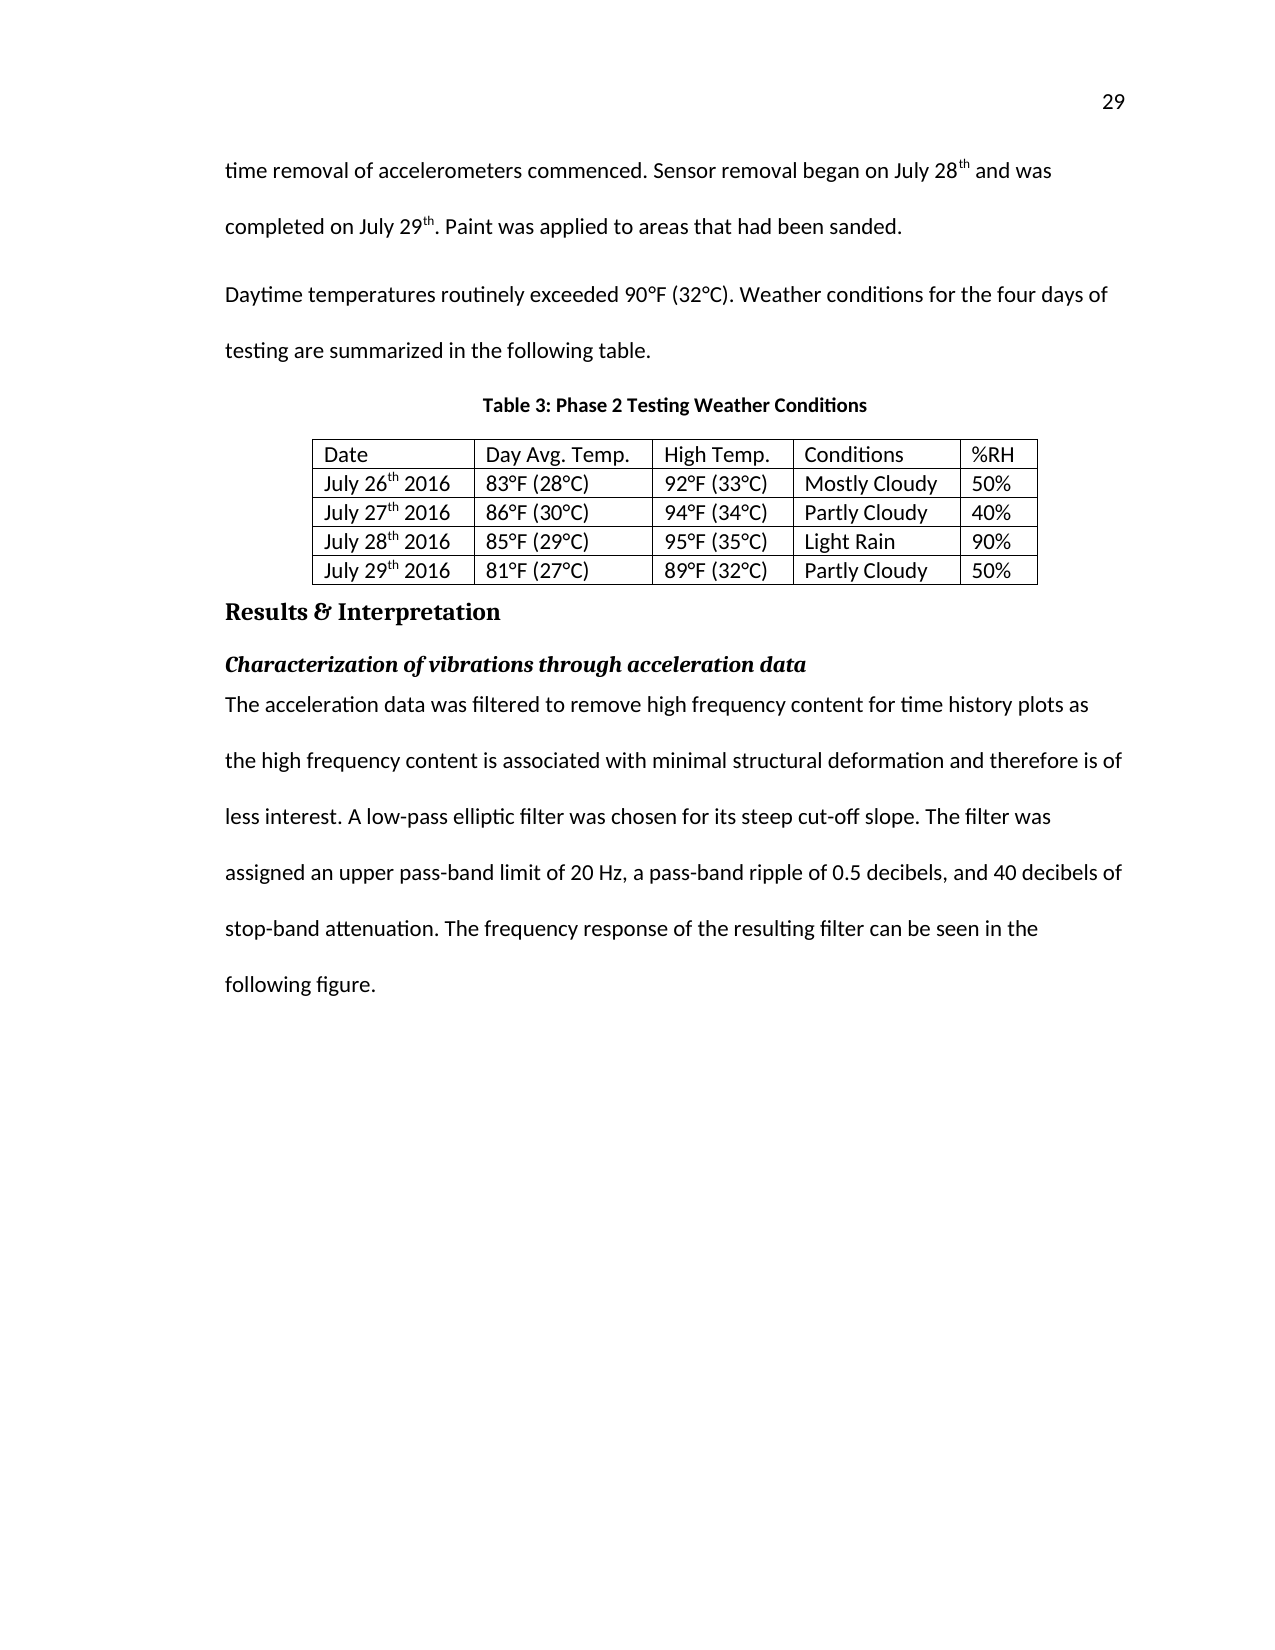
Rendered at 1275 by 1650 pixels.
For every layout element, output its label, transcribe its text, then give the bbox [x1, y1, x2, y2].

table_cell 92°F (33°C) [653, 469, 793, 497]
table_header Date [313, 440, 474, 468]
table_cell 89°F (32°C) [653, 556, 793, 584]
table_header %RH [961, 440, 1037, 468]
table_cell July 29th 2016 [313, 556, 474, 584]
table_cell 83°F (28°C) [475, 469, 652, 497]
table_cell July 26th 2016 [313, 469, 474, 497]
table_cell Partly Cloudy [794, 556, 960, 584]
table_cell 95°F (35°C) [653, 527, 793, 555]
text Daytime temperatures routinely exceeded 90°F (32°C). Weather conditions for the four days of testing are summarized in the following table. [225, 281, 1125, 365]
table_cell 90% [961, 527, 1037, 555]
table_cell 81°F (27°C) [475, 556, 652, 584]
table_cell Mostly Cloudy [794, 469, 960, 497]
table_cell 85°F (29°C) [475, 527, 652, 555]
table_cell July 28th 2016 [313, 527, 474, 555]
table_cell 94°F (34°C) [653, 498, 793, 526]
subtitle Characterization of vibrations through acceleration data [225, 652, 1125, 678]
table_cell 86°F (30°C) [475, 498, 652, 526]
table_cell 50% [961, 469, 1037, 497]
table_cell Partly Cloudy [794, 498, 960, 526]
subtitle Results & Interpretation [225, 598, 1125, 627]
table_cell Light Rain [794, 527, 960, 555]
table_cell 50% [961, 556, 1037, 584]
table_header High Temp. [653, 440, 793, 468]
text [225, 156, 1125, 240]
table_header Conditions [794, 440, 960, 468]
table_header Day Avg. Temp. [475, 440, 652, 468]
table_cell 40% [961, 498, 1037, 526]
table_cell July 27th 2016 [313, 498, 474, 526]
text The acceleration data was filtered to remove high frequency content for time history plots as the high frequency content is associated with minimal structural deformation and therefore is of less interest. A low-pass elliptic filter was chosen for its steep cut-off slope. The filter was assigned an upper pass-band limit of 20 Hz, a pass-band ripple of 0.5 decibels, and 40 decibels of stop-band attenuation. The frequency response of the resulting filter can be seen in the following figure. [225, 690, 1125, 999]
